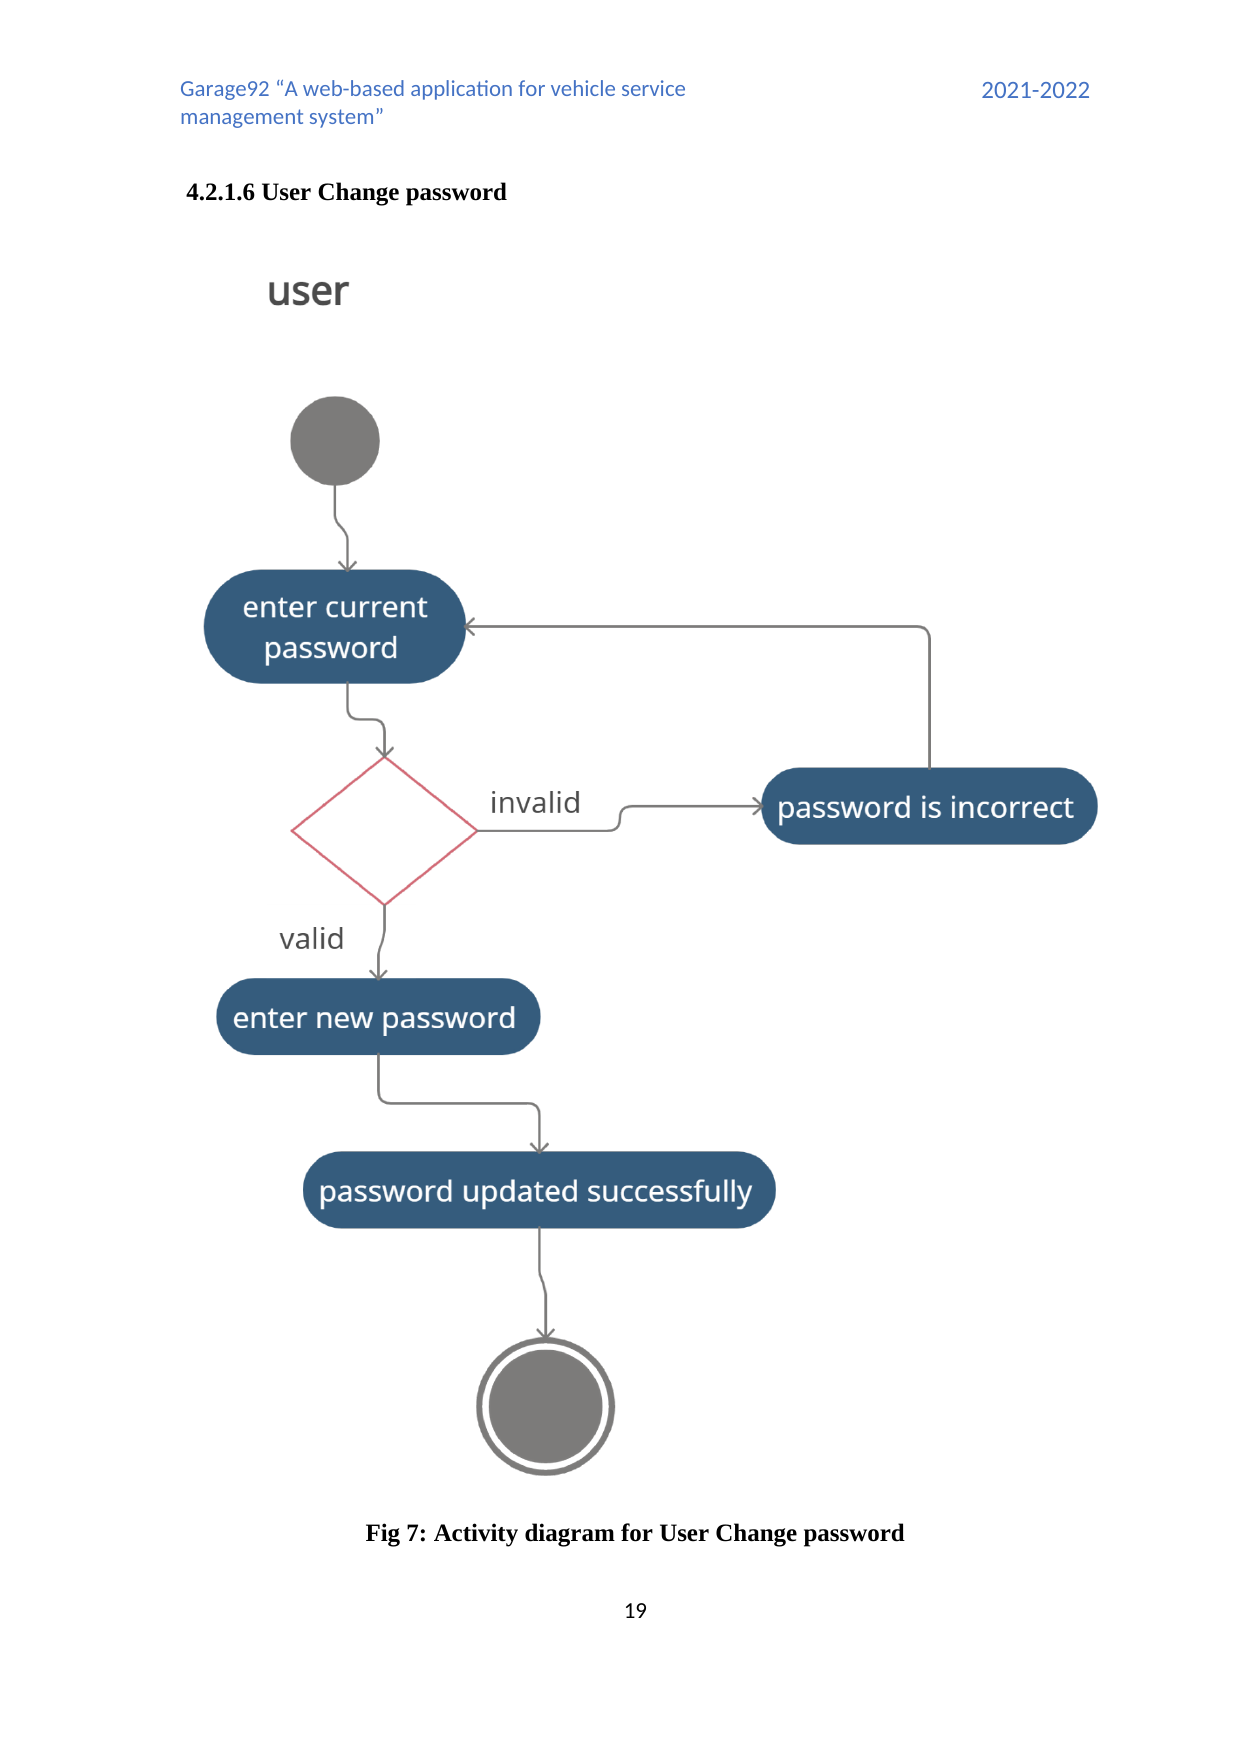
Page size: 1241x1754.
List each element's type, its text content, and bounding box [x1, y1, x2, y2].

text Fig 7: Activity diagram for User Change password [180, 1518, 1090, 1547]
picture [180, 224, 1121, 1499]
text 4.2.1.6 User Change password [180, 177, 1090, 206]
